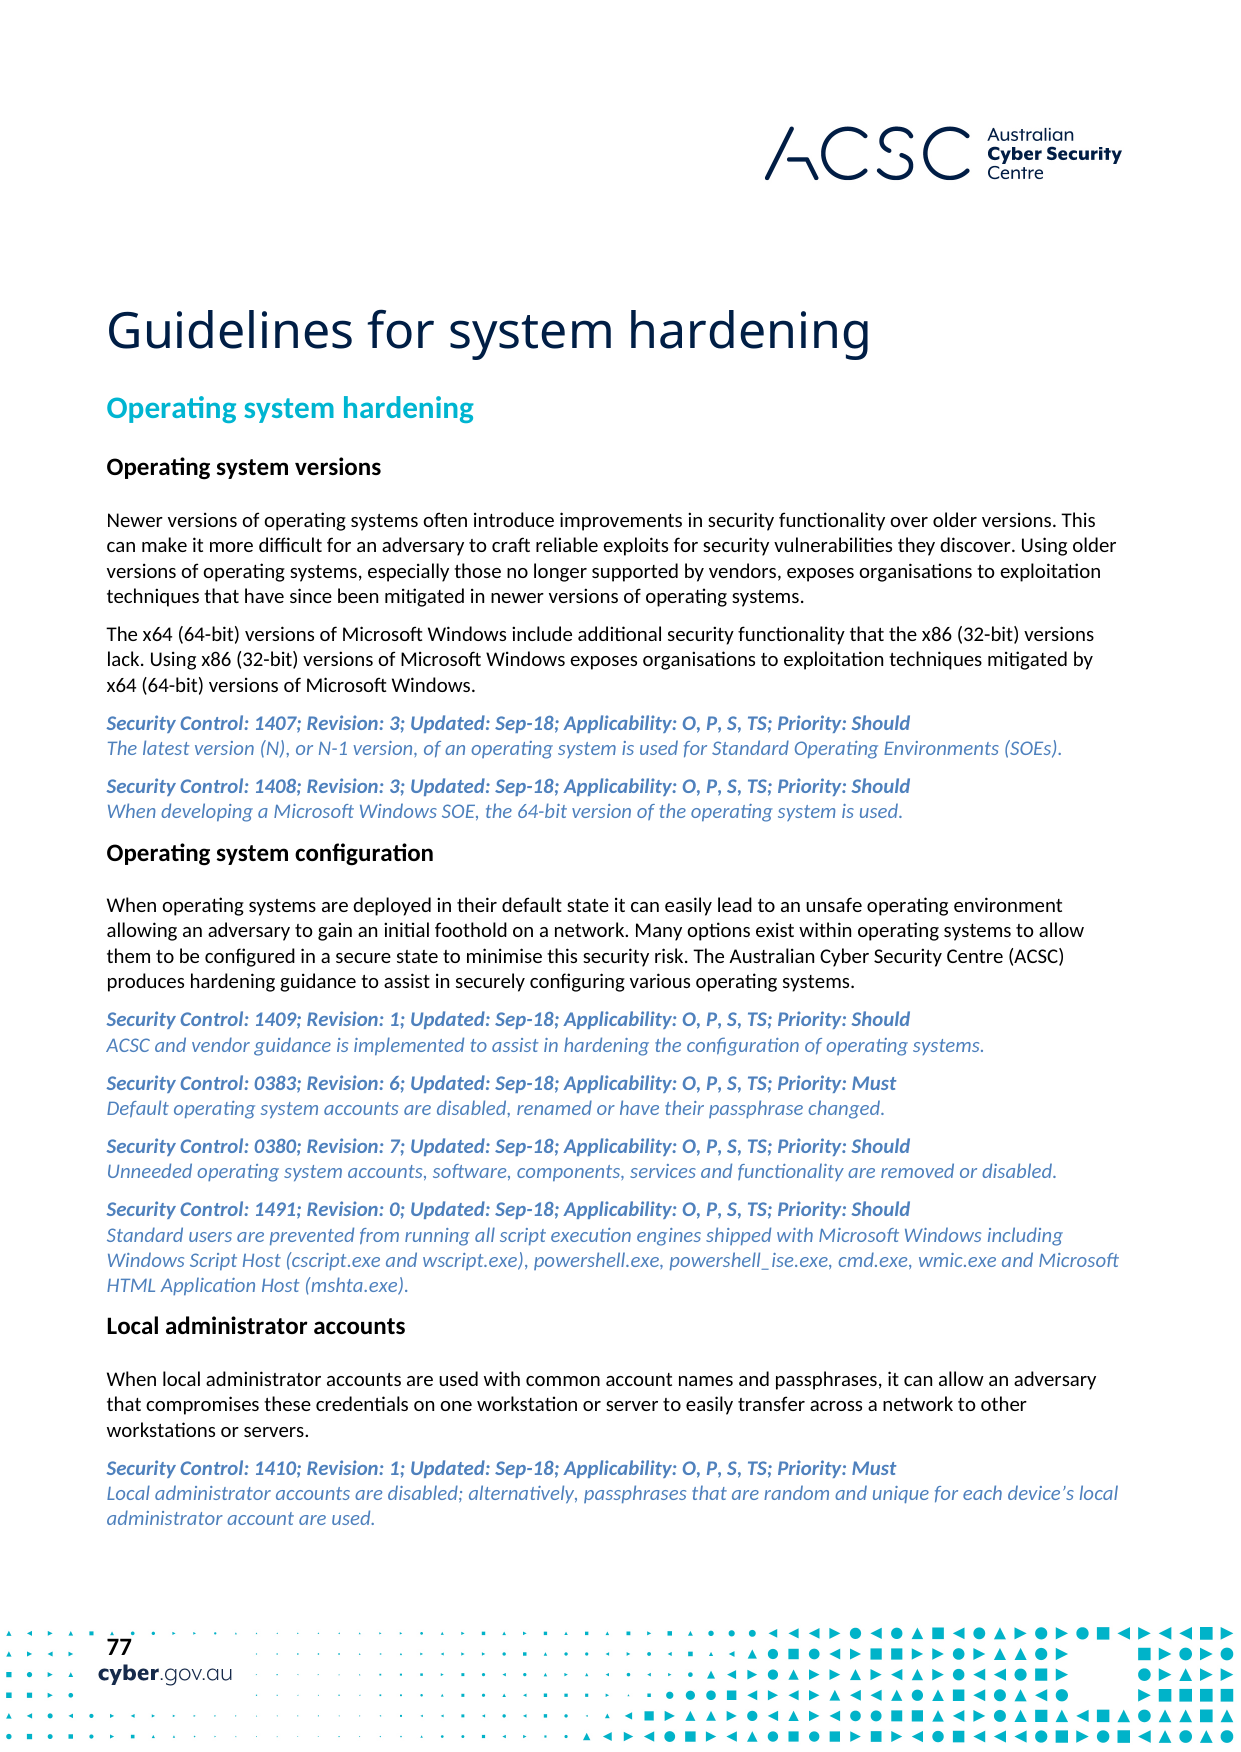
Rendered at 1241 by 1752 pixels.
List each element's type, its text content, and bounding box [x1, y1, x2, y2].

text Newer versions of operating systems often introduce improvements in security functionality over older versions. This can make it more difficult for an adversary to craft reliable exploits for security vulnerabilities they discover. Using older versions of operating systems, especially those no longer supported by vendors, exposes organisations to exploitation techniques that have since been mitigated in newer versions of operating systems. [106, 507, 1122, 609]
subtitle Operating system versions [106, 452, 1122, 482]
text Security Control: 1407; Revision: 3; Updated: Sep-18; Applicability: O, P, S, TS; Priority: Should The latest version (N), or N-1 version, of an operating system is used for Standard Operating Environments (SOEs). [106, 710, 1122, 761]
text Security Control: 0380; Revision: 7; Updated: Sep-18; Applicability: O, P, S, TS; Priority: Should Unneeded operating system accounts, software, components, services and functionality are removed or disabled. [106, 1133, 1122, 1184]
text When local administrator accounts are used with common account names and passphrases, it can allow an adversary that compromises these credentials on one workstation or server to easily transfer across a network to other workstations or servers. [106, 1366, 1122, 1442]
text Security Control: 0383; Revision: 6; Updated: Sep-18; Applicability: O, P, S, TS; Priority: Must Default operating system accounts are disabled, renamed or have their passphrase changed. [106, 1070, 1122, 1121]
text Security Control: 1408; Revision: 3; Updated: Sep-18; Applicability: O, P, S, TS; Priority: Should When developing a Microsoft Windows SOE, the 64-bit version of the operating system is used. [106, 773, 1122, 824]
text Security Control: 1410; Revision: 1; Updated: Sep-18; Applicability: O, P, S, TS; Priority: Must Local administrator accounts are disabled; alternatively, passphrases that are random and unique for each device’s local administrator account are used. [106, 1455, 1122, 1531]
subtitle Operating system hardening [106, 388, 1122, 427]
subtitle Guidelines for system hardening [106, 295, 1122, 363]
picture [0, 1624, 1237, 1747]
text Security Control: 1491; Revision: 0; Updated: Sep-18; Applicability: O, P, S, TS; Priority: Should Standard users are prevented from running all script execution engines shipped with Microsoft Windows including Windows Script Host (cscript.exe and wscript.exe), powershell.exe, powershell_ise.exe, cmd.exe, wmic.exe and Microsoft HTML Application Host (mshta.exe). [106, 1196, 1122, 1298]
subtitle Local administrator accounts [106, 1311, 1122, 1341]
text Security Control: 1409; Revision: 1; Updated: Sep-18; Applicability: O, P, S, TS; Priority: Should ACSC and vendor guidance is implemented to assist in hardening the configuration of operating systems. [106, 1006, 1122, 1057]
subtitle Operating system configuration [106, 837, 1122, 867]
text The x64 (64-bit) versions of Microsoft Windows include additional security functionality that the x86 (32-bit) versions lack. Using x86 (32-bit) versions of Microsoft Windows exposes organisations to exploitation techniques mitigated by x64 (64-bit) versions of Microsoft Windows. [106, 621, 1122, 697]
text When operating systems are deployed in their default state it can easily lead to an unsafe operating environment allowing an adversary to gain an initial foothold on a network. Many options exist within operating systems to allow them to be configured in a secure state to minimise this security risk. The Australian Cyber Security Centre (ACSC) produces hardening guidance to assist in securely configuring various operating systems. [106, 892, 1122, 994]
picture [0, 0, 1240, 317]
